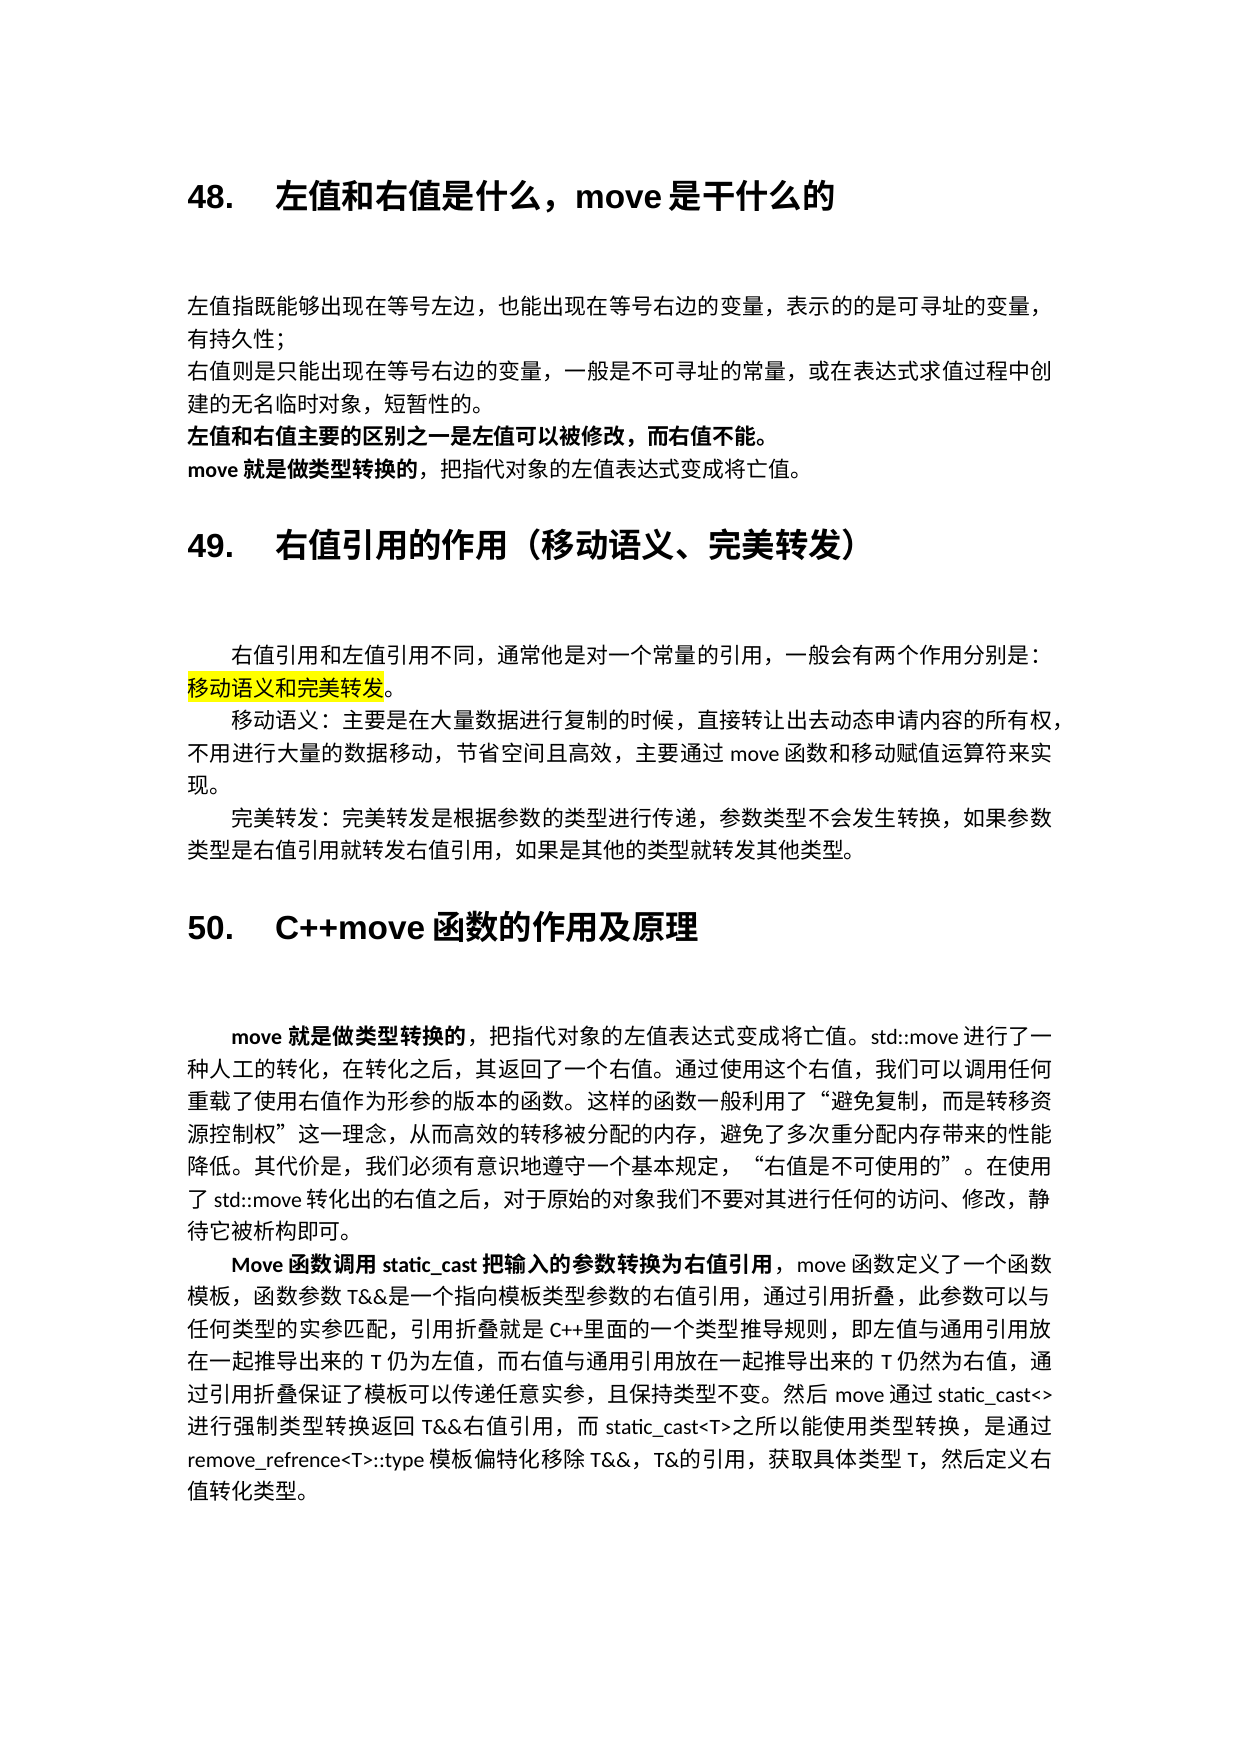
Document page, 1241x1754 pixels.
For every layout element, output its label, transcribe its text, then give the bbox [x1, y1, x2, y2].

text 左值指既能够出现在等号左边，也能出现在等号右边的变量，表示的的是可寻址的变量，有持久性； [187, 289, 1053, 354]
text 完美转发：完美转发是根据参数的类型进行传递，参数类型不会发生转换，如果参数类型是右值引用就转发右值引用，如果是其他的类型就转发其他类型。 [187, 800, 1053, 865]
text 右值则是只能出现在等号右边的变量，一般是不可寻址的常量，或在表达式求值过程中创建的无名临时对象，短暂性的。 [187, 354, 1053, 419]
text 右值引用和左值引用不同，通常他是对一个常量的引用，一般会有两个作用分别是：移动语义和完美转发。 [187, 638, 1053, 703]
text Move函数调用static_cast把输入的参数转换为右值引用，move函数定义了一个函数模板，函数参数T&&是一个指向模板类型参数的右值引用，通过引用折叠，此参数可以与任何类型的实参匹配，引用折叠就是C++里面的一个类型推导规则，即左值与通用引用放在一起推导出来的 T 仍为左值，而右值与通用引用放在一起推导出来的 T 仍然为右值，通过引用折叠保证了模板可以传递任意实参，且保持类型不变。然后move通过static_cast<>进行强制类型转换返回T&&右值引用，而static_cast<T>之所以能使用类型转换，是通过remove_refrence<T>::type模板偏特化移除T&&，T&的引用，获取具体类型T，然后定义右值转化类型。 [187, 1246, 1053, 1506]
text 左值和右值主要的区别之一是左值可以被修改，而右值不能。 [187, 419, 1053, 451]
subtitle C++move函数的作用及原理 [187, 892, 1053, 957]
text move 就是做类型转换的，把指代对象的左值表达式变成将亡值。 [187, 451, 1053, 484]
subtitle 左值和右值是什么，move是干什么的 [187, 162, 1053, 227]
subtitle 右值引用的作用（移动语义、完美转发） [187, 511, 1053, 576]
text move 就是做类型转换的，把指代对象的左值表达式变成将亡值。std::move进行了一种人工的转化，在转化之后，其返回了一个右值。通过使用这个右值，我们可以调用任何重载了使用右值作为形参的版本的函数。这样的函数一般利用了“避免复制，而是转移资源控制权”这一理念，从而高效的转移被分配的内存，避免了多次重分配内存带来的性能降低。其代价是，我们必须有意识地遵守一个基本规定，“右值是不可使用的”。在使用了std::move转化出的右值之后，对于原始的对象我们不要对其进行任何的访问、修改，静待它被析构即可。 [187, 1019, 1053, 1246]
text 移动语义：主要是在大量数据进行复制的时候，直接转让出去动态申请内容的所有权，不用进行大量的数据移动，节省空间且高效，主要通过move函数和移动赋值运算符来实现。 [187, 703, 1053, 800]
